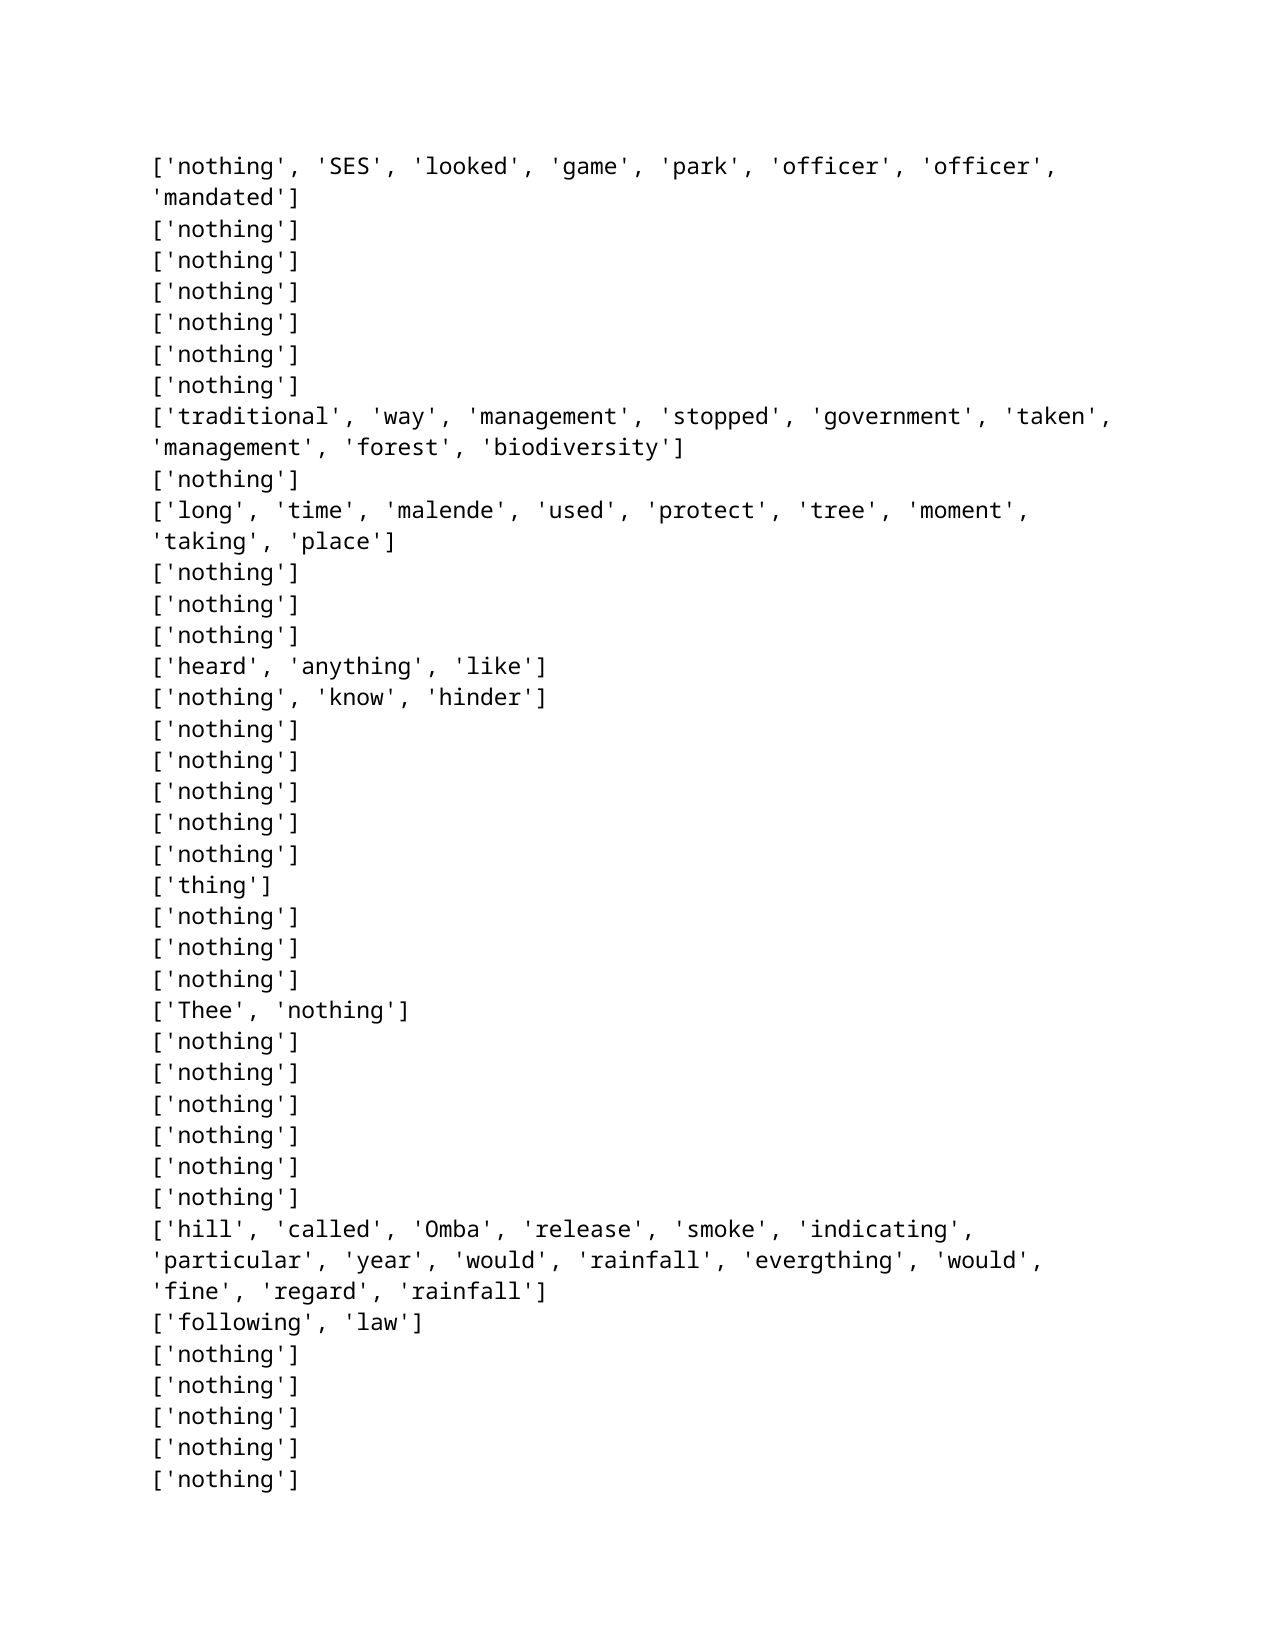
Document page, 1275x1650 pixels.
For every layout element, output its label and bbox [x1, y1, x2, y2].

text [150, 150, 1125, 1494]
